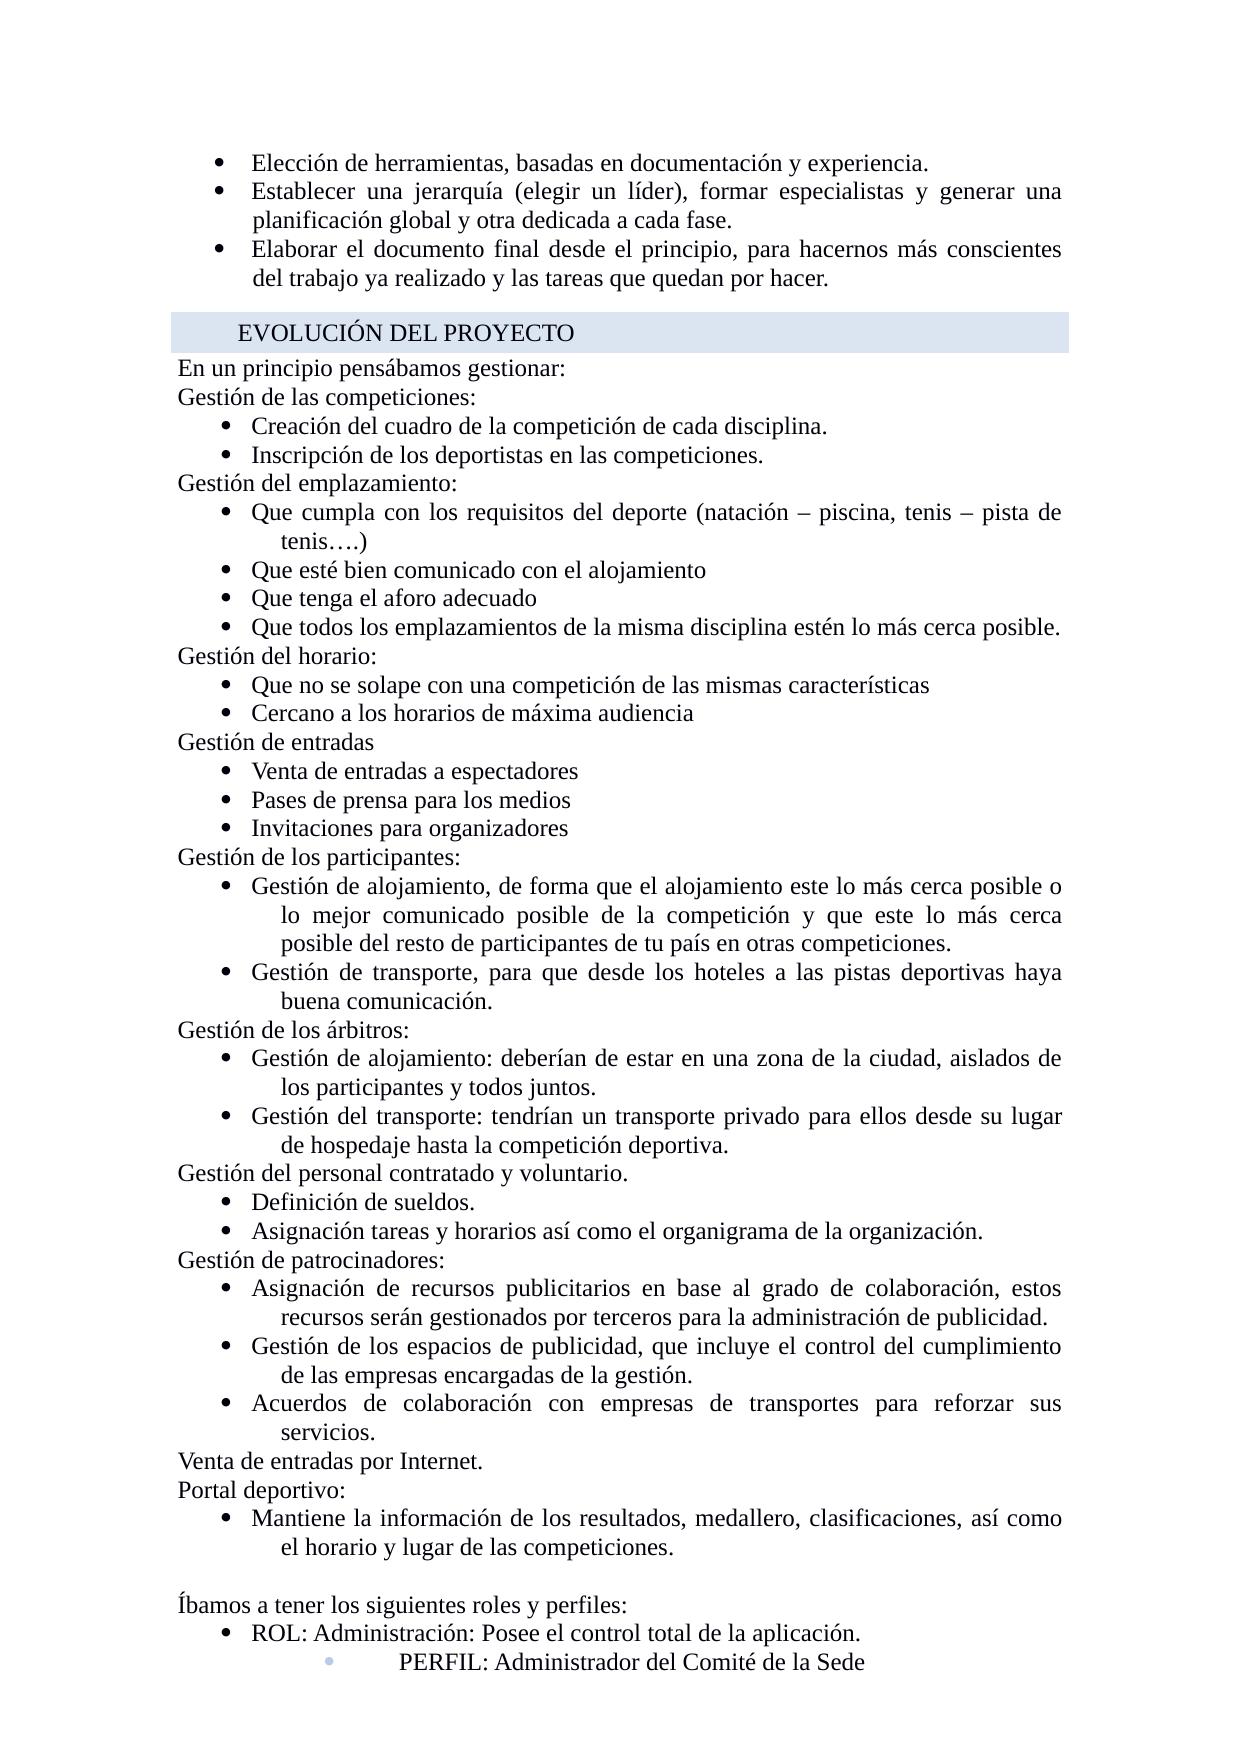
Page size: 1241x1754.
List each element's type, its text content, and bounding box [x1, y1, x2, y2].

text Venta de entradas por Internet. [177, 1446, 1063, 1475]
list Elaborar el documento final desde el principio, para hacernos más conscientes del trabajo ya realizado y las tareas que quedan por hacer. [215, 234, 1063, 291]
list Mantiene la información de los resultados, medallero, clasificaciones, así como el horario y lugar de las competiciones. [222, 1503, 1063, 1561]
list Gestión de alojamiento, de forma que el alojamiento este lo más cerca posible o lo mejor comunicado posible de la competición y que este lo más cerca posible del resto de participantes de tu país en otras competiciones. [222, 871, 1063, 957]
list Gestión de transporte, para que desde los hoteles a las pistas deportivas haya buena comunicación. [222, 957, 1063, 1015]
list Elección de herramientas, basadas en documentación y experiencia. [215, 148, 1063, 176]
text Gestión de patrocinadores: [177, 1245, 1063, 1273]
text En un principio pensábamos gestionar: [177, 353, 1063, 382]
list Que cumpla con los requisitos del deporte (natación – piscina, tenis – pista de tenis….) [222, 497, 1063, 555]
list Evolución del proyecto [177, 319, 1063, 347]
list Cercano a los horarios de máxima audiencia [222, 698, 1063, 727]
list Venta de entradas a espectadores [222, 756, 1063, 785]
text Gestión de los participantes: [177, 842, 1063, 871]
list Invitaciones para organizadores [222, 813, 1063, 842]
text Gestión de los árbitros: [177, 1015, 1063, 1043]
list Inscripción de los deportistas en las competiciones. [222, 440, 1063, 468]
list Acuerdos de colaboración con empresas de transportes para reforzar sus servicios. [222, 1388, 1063, 1446]
list Gestión del transporte: tendrían un transporte privado para ellos desde su lugar de hospedaje hasta la competición deportiva. [222, 1101, 1063, 1158]
text Íbamos a tener los siguientes roles y perfiles: [177, 1590, 1063, 1618]
list Que tenga el aforo adecuado [222, 583, 1063, 612]
list PERFIL: Administrador del Comité de la Sede [325, 1647, 1063, 1676]
text Gestión del emplazamiento: [177, 468, 1063, 497]
list Creación del cuadro de la competición de cada disciplina. [222, 411, 1063, 440]
text Gestión de entradas [177, 727, 1063, 756]
list Que esté bien comunicado con el alojamiento [222, 555, 1063, 583]
text Gestión del horario: [177, 641, 1063, 670]
list Gestión de alojamiento: deberían de estar en una zona de la ciudad, aislados de los participantes y todos juntos. [222, 1043, 1063, 1101]
list Que todos los emplazamientos de la misma disciplina estén lo más cerca posible. [222, 612, 1063, 641]
text Gestión de las competiciones: [177, 382, 1063, 411]
list Pases de prensa para los medios [222, 785, 1063, 813]
text Portal deportivo: [177, 1475, 1063, 1503]
list Asignación de recursos publicitarios en base al grado de colaboración, estos recursos serán gestionados por terceros para la administración de publicidad. [222, 1273, 1063, 1331]
text Gestión del personal contratado y voluntario. [177, 1158, 1063, 1187]
list Asignación tareas y horarios así como el organigrama de la organización. [222, 1216, 1063, 1245]
list Definición de sueldos. [222, 1187, 1063, 1216]
list Que no se solape con una competición de las mismas características [222, 670, 1063, 698]
list ROL: Administración: Posee el control total de la aplicación. [222, 1618, 1063, 1647]
list Establecer una jerarquía (elegir un líder), formar especialistas y generar una planificación global y otra dedicada a cada fase. [215, 176, 1063, 234]
list Gestión de los espacios de publicidad, que incluye el control del cumplimiento de las empresas encargadas de la gestión. [222, 1331, 1063, 1388]
